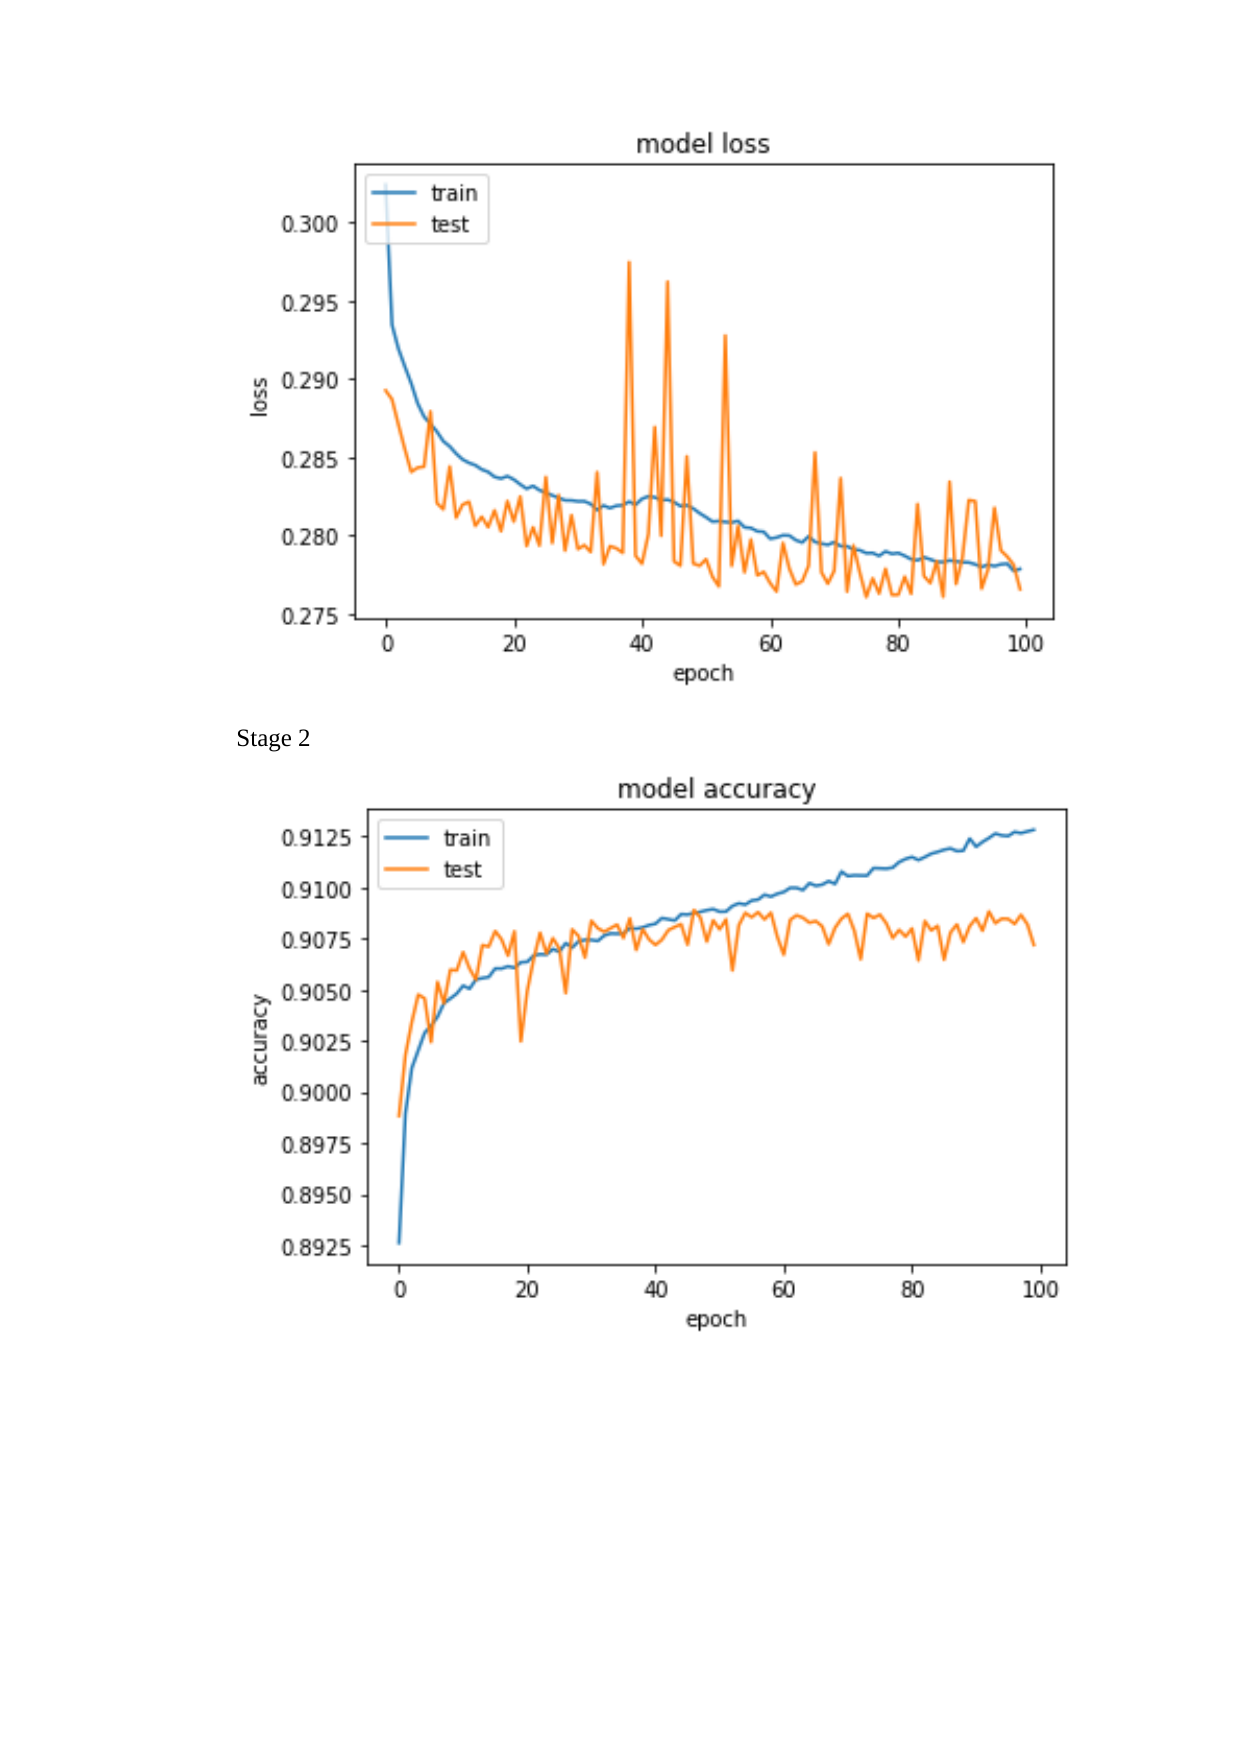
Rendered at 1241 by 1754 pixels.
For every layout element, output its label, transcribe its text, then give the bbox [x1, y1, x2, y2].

subtitle Stage 2 [236, 723, 1122, 751]
picture [236, 763, 1087, 1344]
picture [236, 118, 1074, 698]
